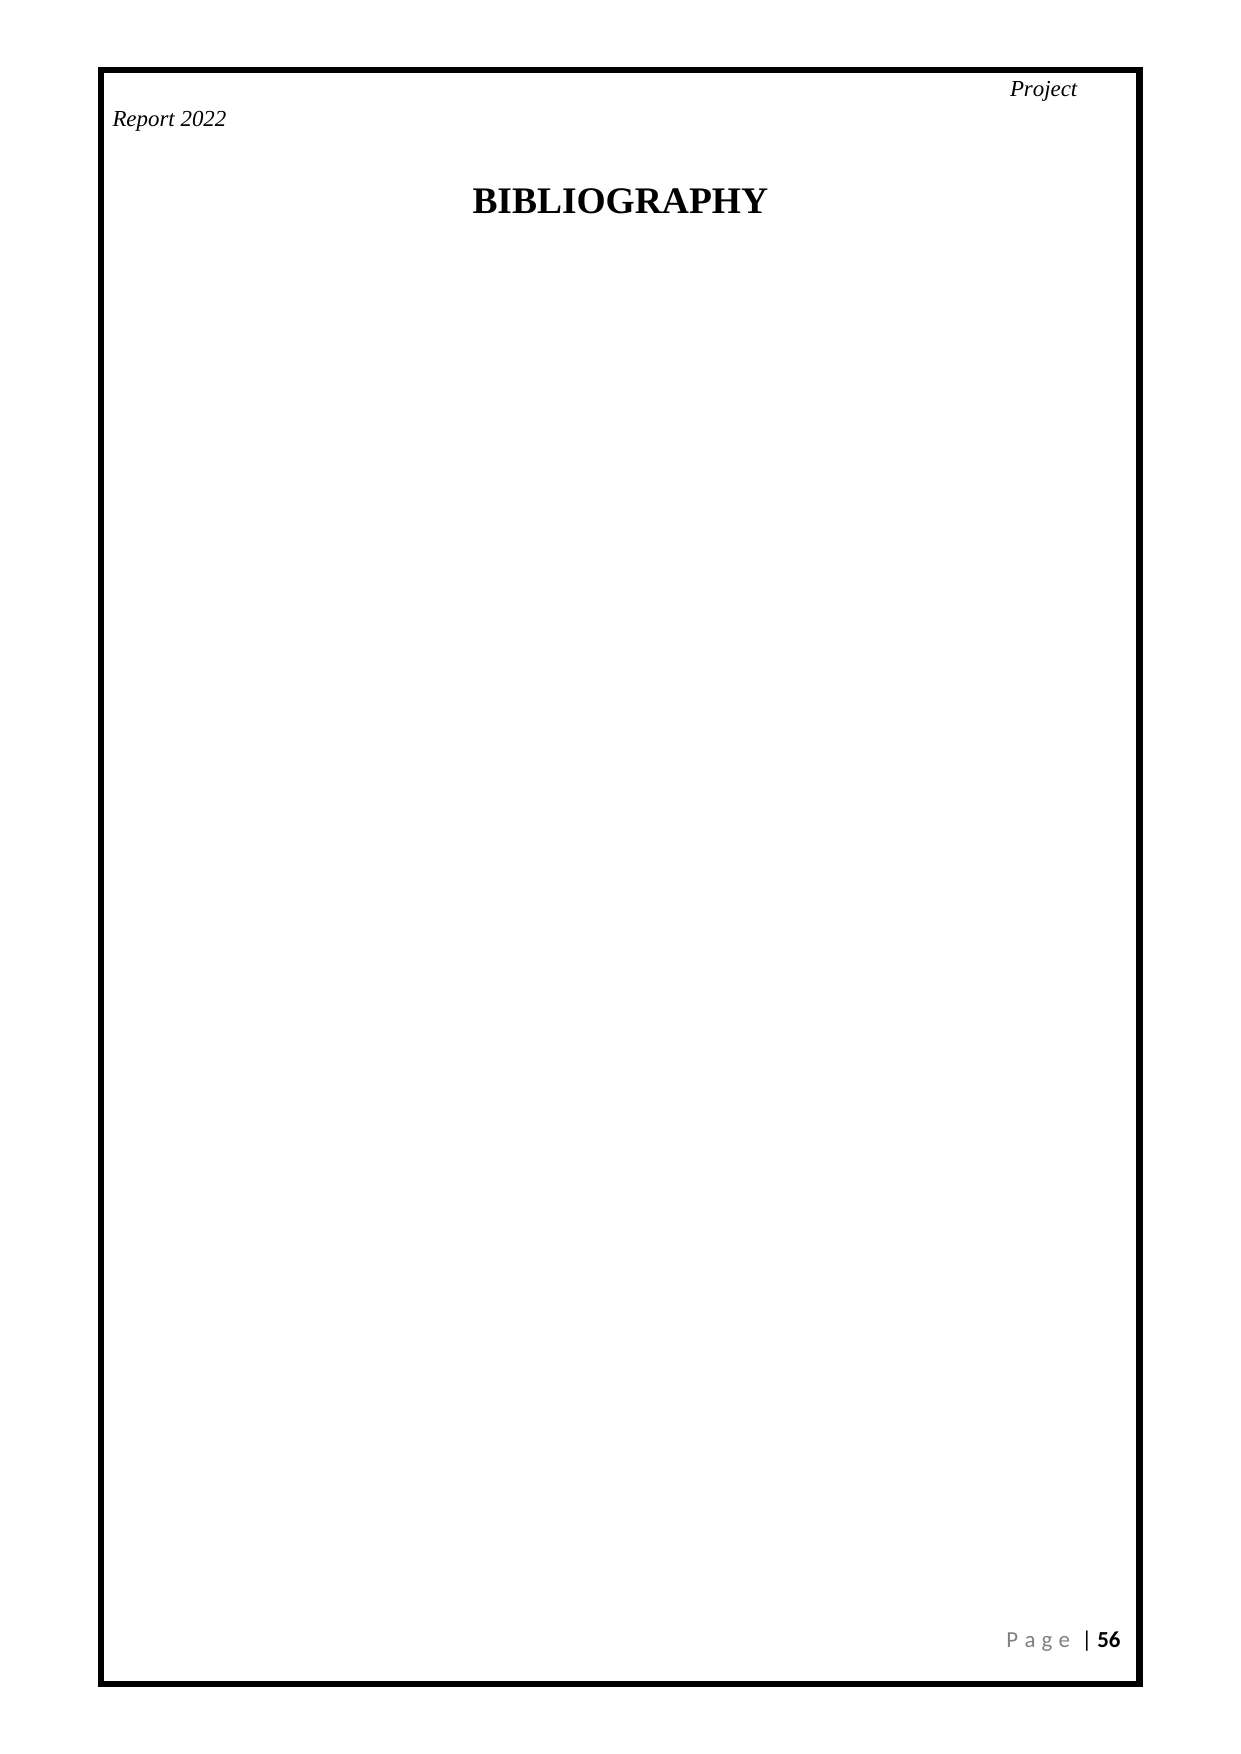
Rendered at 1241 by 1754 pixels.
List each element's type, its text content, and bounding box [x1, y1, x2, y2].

text BIBLIOGRAPHY [112, 178, 1128, 221]
